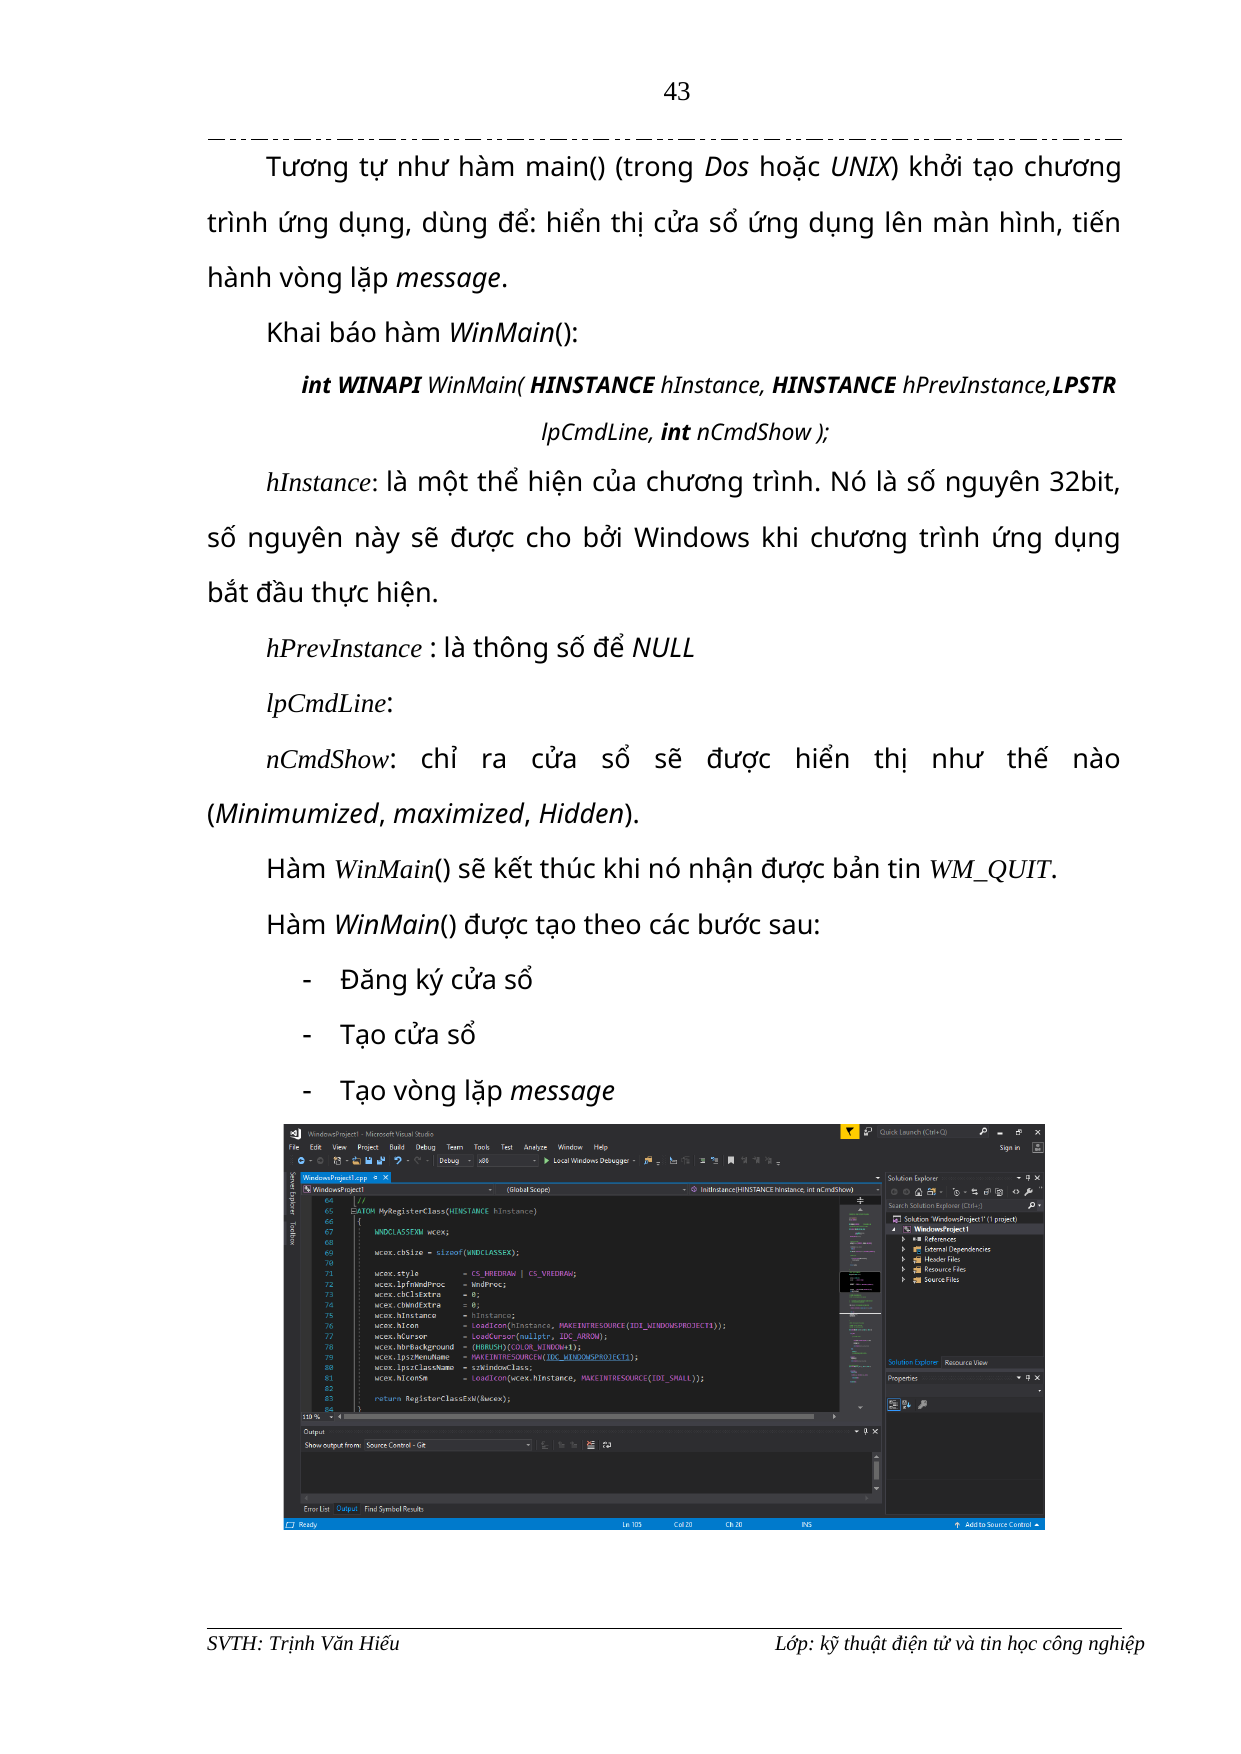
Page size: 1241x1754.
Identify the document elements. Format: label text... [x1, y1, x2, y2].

list hPrevInstance : là thông số để NULL [207, 629, 1122, 666]
list hInstance: là một thể hiện của chương trình. Nó là số nguyên 32bit, số nguyên này sẽ được cho bởi Windows khi chương trình ứng dụng bắt đầu thực hiện. [207, 463, 1122, 610]
list Hàm WinMain() sẽ kết thúc khi nó nhận được bản tin WM_QUIT. [207, 850, 1122, 887]
list lpCmdLine: [207, 684, 1122, 721]
text int WINAPI WinMain( HINSTANCE hInstance, HINSTANCE hPrevInstance,LPSTR lpCmdLine, int nCmdShow ); [251, 369, 1122, 447]
list Đăng ký cửa sổ [302, 961, 1122, 997]
list Tạo cửa sổ [302, 1016, 1122, 1053]
list nCmdShow: chỉ ra cửa sổ sẽ được hiển thị như thế nào (Minimumized, maximized, Hidden). [207, 739, 1122, 831]
list Hàm WinMain() được tạo theo các bước sau: [207, 905, 1122, 942]
list Khai báo hàm WinMain(): [207, 314, 1122, 351]
list Tạo vòng lặp message [302, 1071, 1122, 1108]
list Tương tự như hàm main() (trong Dos hoặc UNIX) khởi tạo chương trình ứng dụng, dùng để: hiển thị cửa sổ ứng dụng lên màn hình, tiến hành vòng lặp message. [207, 148, 1122, 295]
picture [283, 1124, 1045, 1530]
